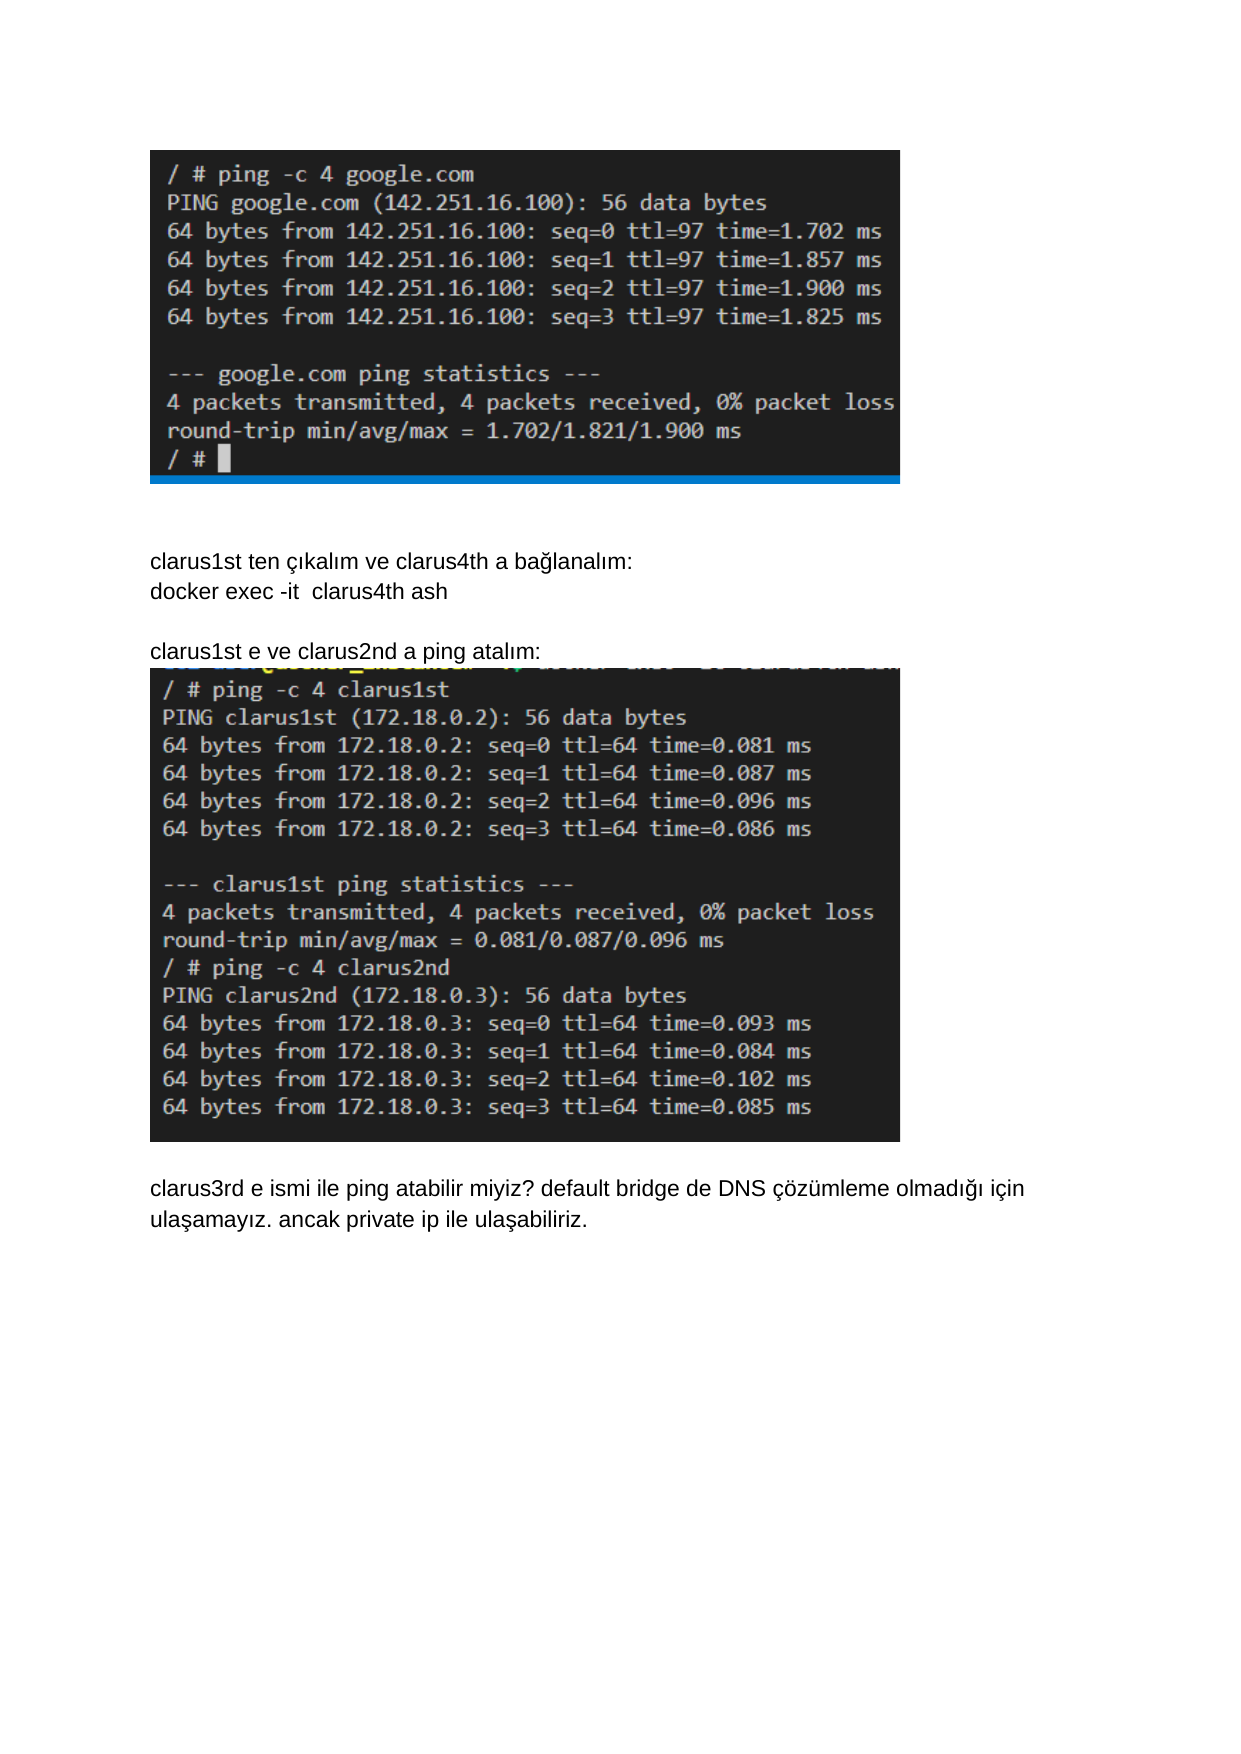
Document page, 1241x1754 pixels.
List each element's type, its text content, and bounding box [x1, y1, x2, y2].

picture [150, 668, 901, 1142]
text clarus1st ten çıkalım ve clarus4th a bağlanalım: [150, 548, 1090, 574]
text clarus1st e ve clarus2nd a ping atalım: [150, 638, 1090, 664]
picture [150, 150, 901, 484]
text clarus3rd e ismi ile ping atabilir miyiz? default bridge de DNS çözümleme olmadığı için ulaşamayız. ancak private ip ile ulaşabiliriz. [150, 1175, 1090, 1232]
text docker exec -it clarus4th ash [150, 578, 1090, 604]
